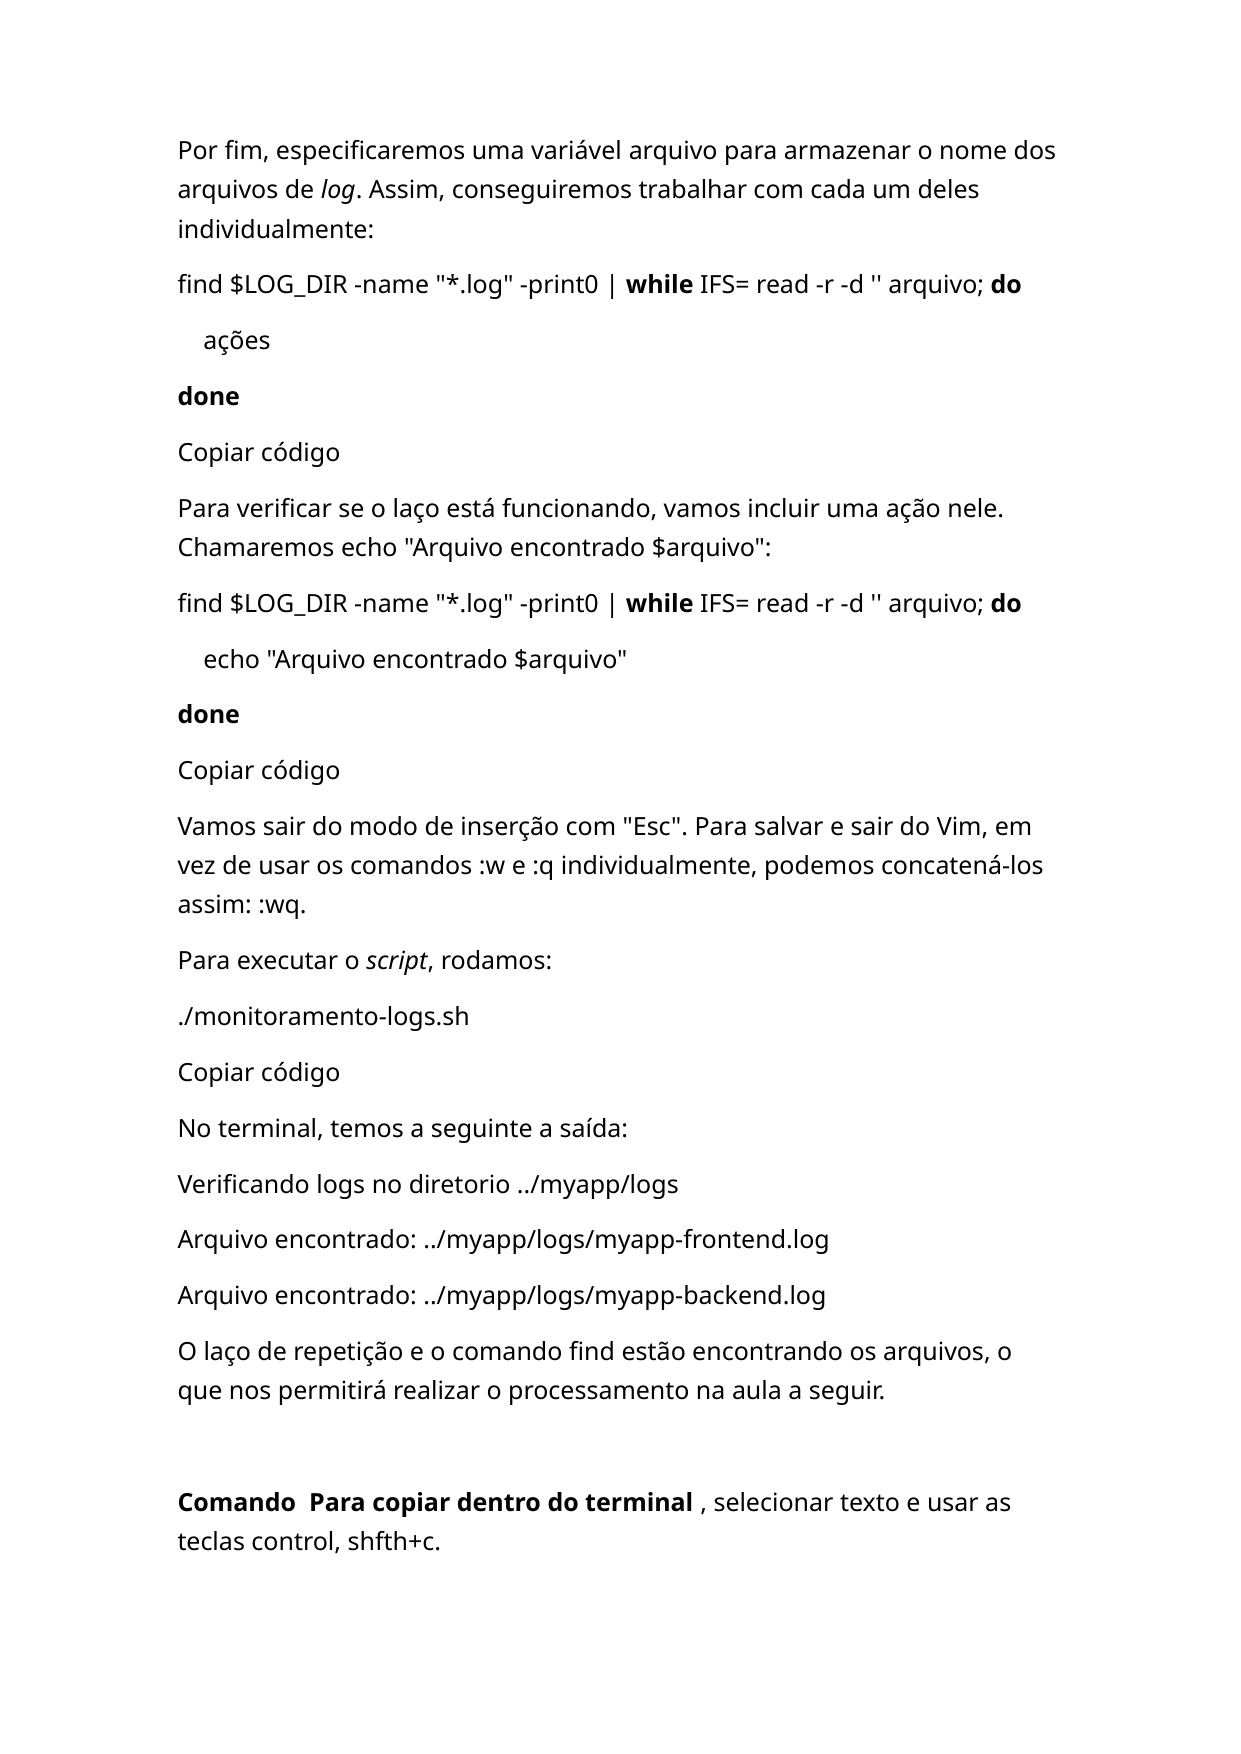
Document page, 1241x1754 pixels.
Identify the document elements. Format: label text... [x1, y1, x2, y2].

text done [177, 697, 1063, 731]
text find $LOG_DIR -name "*.log" -print0 | while IFS= read -r -d '' arquivo; do [177, 267, 1063, 301]
text Copiar código [177, 434, 1063, 469]
text Vamos sair do modo de inserção com "Esc". Para salvar e sair do Vim, em vez de usar os comandos :w e :q individualmente, podemos concatená-los assim: :wq. [177, 809, 1063, 921]
text Arquivo encontrado: ../myapp/logs/myapp-frontend.log [177, 1222, 1063, 1256]
text echo "Arquivo encontrado $arquivo" [177, 641, 1063, 675]
text Comando Para copiar dentro do terminal , selecionar texto e usar as teclas control, shfth+c. [177, 1484, 1063, 1558]
text ./monitoramento-logs.sh [177, 999, 1063, 1033]
text ações [177, 323, 1063, 357]
text Copiar código [177, 1054, 1063, 1089]
text Copiar código [177, 753, 1063, 787]
text No terminal, temos a seguinte a saída: [177, 1110, 1063, 1144]
text Arquivo encontrado: ../myapp/logs/myapp-backend.log [177, 1278, 1063, 1312]
text Para executar o script, rodamos: [177, 943, 1063, 977]
text O laço de repetição e o comando find estão encontrando os arquivos, o que nos permitirá realizar o processamento na aula a seguir. [177, 1334, 1063, 1407]
text Para verificar se o laço está funcionando, vamos incluir uma ação nele. Chamaremos echo "Arquivo encontrado $arquivo": [177, 490, 1063, 564]
text Por fim, especificaremos uma variável arquivo para armazenar o nome dos arquivos de log. Assim, conseguiremos trabalhar com cada um deles individualmente: [177, 133, 1063, 245]
text Verificando logs no diretorio ../myapp/logs [177, 1166, 1063, 1200]
text find $LOG_DIR -name "*.log" -print0 | while IFS= read -r -d '' arquivo; do [177, 585, 1063, 619]
text done [177, 379, 1063, 413]
